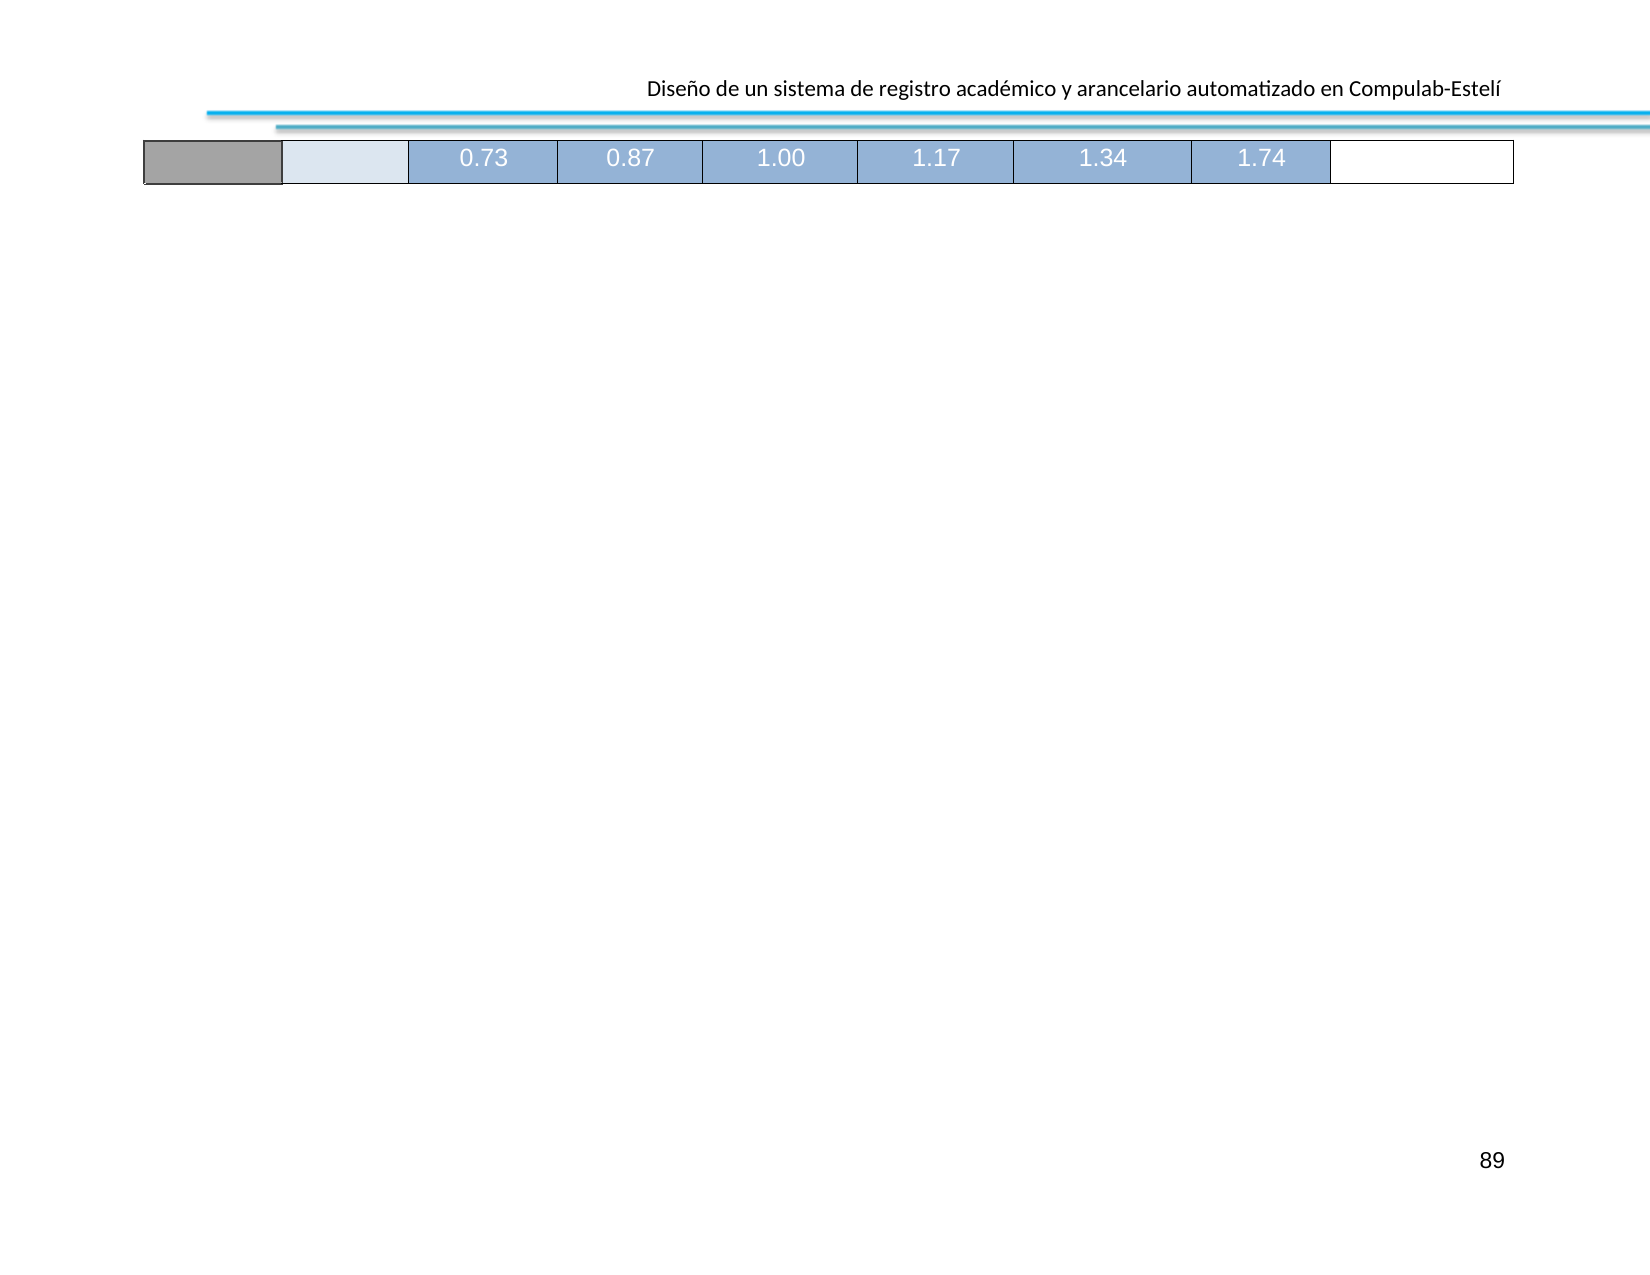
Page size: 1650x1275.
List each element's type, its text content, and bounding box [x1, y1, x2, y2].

table_cell 1.00 [703, 141, 857, 183]
table_cell 0.87 [558, 141, 702, 183]
table_cell 0.73 [409, 141, 557, 183]
table_cell 1.17 [858, 141, 1013, 183]
table_cell 1.34 [1014, 141, 1191, 183]
picture [198, 106, 1650, 141]
table_header [145, 142, 282, 183]
table_header CPLX [283, 141, 408, 183]
table_header 1 [1331, 141, 1513, 183]
table_cell 1.74 [1192, 141, 1330, 183]
